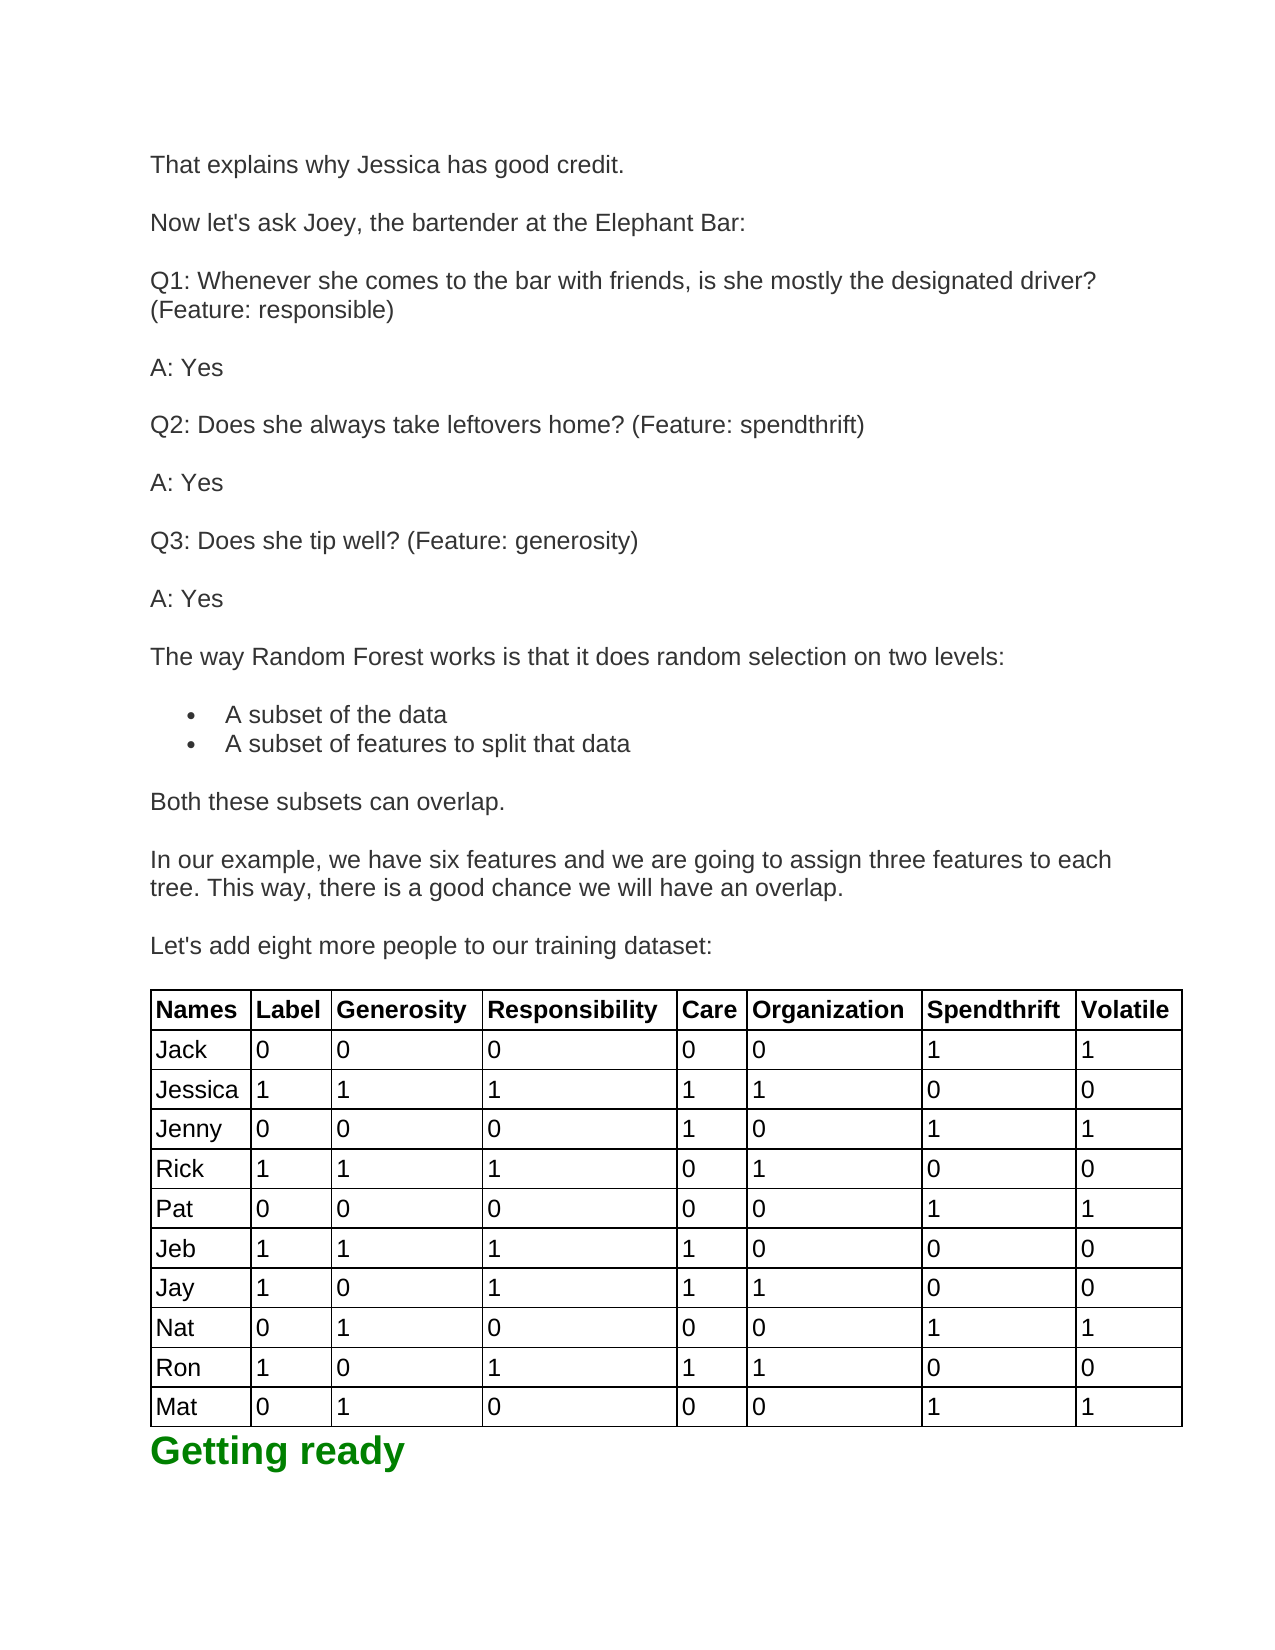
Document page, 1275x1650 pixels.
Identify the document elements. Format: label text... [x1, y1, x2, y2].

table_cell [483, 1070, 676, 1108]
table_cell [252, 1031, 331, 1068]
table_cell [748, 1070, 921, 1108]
text Q3: Does she tip well? (Feature: generosity) [150, 526, 1125, 555]
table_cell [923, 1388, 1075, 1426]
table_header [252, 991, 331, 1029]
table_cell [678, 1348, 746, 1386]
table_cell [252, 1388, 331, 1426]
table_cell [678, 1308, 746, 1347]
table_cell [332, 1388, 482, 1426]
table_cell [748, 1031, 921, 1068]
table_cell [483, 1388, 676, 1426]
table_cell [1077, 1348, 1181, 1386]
text A: Yes [150, 468, 1125, 497]
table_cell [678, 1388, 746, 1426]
subtitle Getting ready [150, 1427, 1125, 1473]
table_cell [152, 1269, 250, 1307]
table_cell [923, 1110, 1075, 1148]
text In our example, we have six features and we are going to assign three features to each tree. This way, there is a good chance we will have an overlap. [150, 844, 1125, 902]
list A subset of the data [187, 700, 1125, 729]
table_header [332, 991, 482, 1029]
text A: Yes [150, 352, 1125, 381]
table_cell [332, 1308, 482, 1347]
list A subset of features to split that data [187, 729, 1125, 757]
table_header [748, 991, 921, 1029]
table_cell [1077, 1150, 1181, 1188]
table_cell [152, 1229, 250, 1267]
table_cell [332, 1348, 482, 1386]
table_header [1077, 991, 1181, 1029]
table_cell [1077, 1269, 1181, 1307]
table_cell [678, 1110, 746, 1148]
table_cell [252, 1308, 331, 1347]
text The way Random Forest works is that it does random selection on two levels: [150, 642, 1125, 671]
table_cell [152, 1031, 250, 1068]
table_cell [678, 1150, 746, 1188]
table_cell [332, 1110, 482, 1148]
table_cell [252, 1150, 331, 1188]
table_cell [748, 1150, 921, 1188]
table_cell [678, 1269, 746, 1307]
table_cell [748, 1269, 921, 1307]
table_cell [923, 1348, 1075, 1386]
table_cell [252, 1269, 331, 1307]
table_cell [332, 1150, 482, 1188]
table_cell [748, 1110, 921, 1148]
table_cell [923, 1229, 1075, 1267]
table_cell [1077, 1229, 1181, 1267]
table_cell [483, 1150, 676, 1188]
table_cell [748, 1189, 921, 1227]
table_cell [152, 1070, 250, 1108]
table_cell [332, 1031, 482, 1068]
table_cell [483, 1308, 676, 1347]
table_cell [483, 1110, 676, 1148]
text Both these subsets can overlap. [150, 787, 1125, 815]
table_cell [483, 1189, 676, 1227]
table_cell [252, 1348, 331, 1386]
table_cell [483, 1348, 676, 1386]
text Q2: Does she always take leftovers home? (Feature: spendthrift) [150, 410, 1125, 439]
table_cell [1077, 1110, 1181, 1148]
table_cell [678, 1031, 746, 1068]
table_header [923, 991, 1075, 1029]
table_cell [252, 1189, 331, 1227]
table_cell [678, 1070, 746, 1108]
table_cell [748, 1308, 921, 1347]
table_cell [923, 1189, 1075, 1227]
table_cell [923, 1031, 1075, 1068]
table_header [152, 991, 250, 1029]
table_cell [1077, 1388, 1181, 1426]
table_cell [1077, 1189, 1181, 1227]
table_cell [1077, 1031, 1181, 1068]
text Q1: Whenever she comes to the bar with friends, is she mostly the designated driver? (Feature: responsible) [150, 266, 1125, 323]
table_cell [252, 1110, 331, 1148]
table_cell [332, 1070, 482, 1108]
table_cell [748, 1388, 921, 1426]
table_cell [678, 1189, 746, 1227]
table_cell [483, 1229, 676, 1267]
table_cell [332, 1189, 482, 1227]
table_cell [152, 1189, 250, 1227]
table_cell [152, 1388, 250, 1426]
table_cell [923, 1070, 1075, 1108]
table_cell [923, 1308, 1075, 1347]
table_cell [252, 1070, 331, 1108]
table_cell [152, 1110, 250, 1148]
text That explains why Jessica has good credit. [150, 150, 1125, 179]
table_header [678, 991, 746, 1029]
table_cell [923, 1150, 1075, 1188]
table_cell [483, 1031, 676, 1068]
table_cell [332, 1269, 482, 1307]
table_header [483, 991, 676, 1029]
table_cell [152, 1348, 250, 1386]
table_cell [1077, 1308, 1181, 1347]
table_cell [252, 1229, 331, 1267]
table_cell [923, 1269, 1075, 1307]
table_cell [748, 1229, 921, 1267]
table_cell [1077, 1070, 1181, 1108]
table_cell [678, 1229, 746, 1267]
text Let's add eight more people to our training dataset: [150, 931, 1125, 960]
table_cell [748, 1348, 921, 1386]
text Now let's ask Joey, the bartender at the Elephant Bar: [150, 208, 1125, 237]
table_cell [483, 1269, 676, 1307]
text A: Yes [150, 584, 1125, 613]
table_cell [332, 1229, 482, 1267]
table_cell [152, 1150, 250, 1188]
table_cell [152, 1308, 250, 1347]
